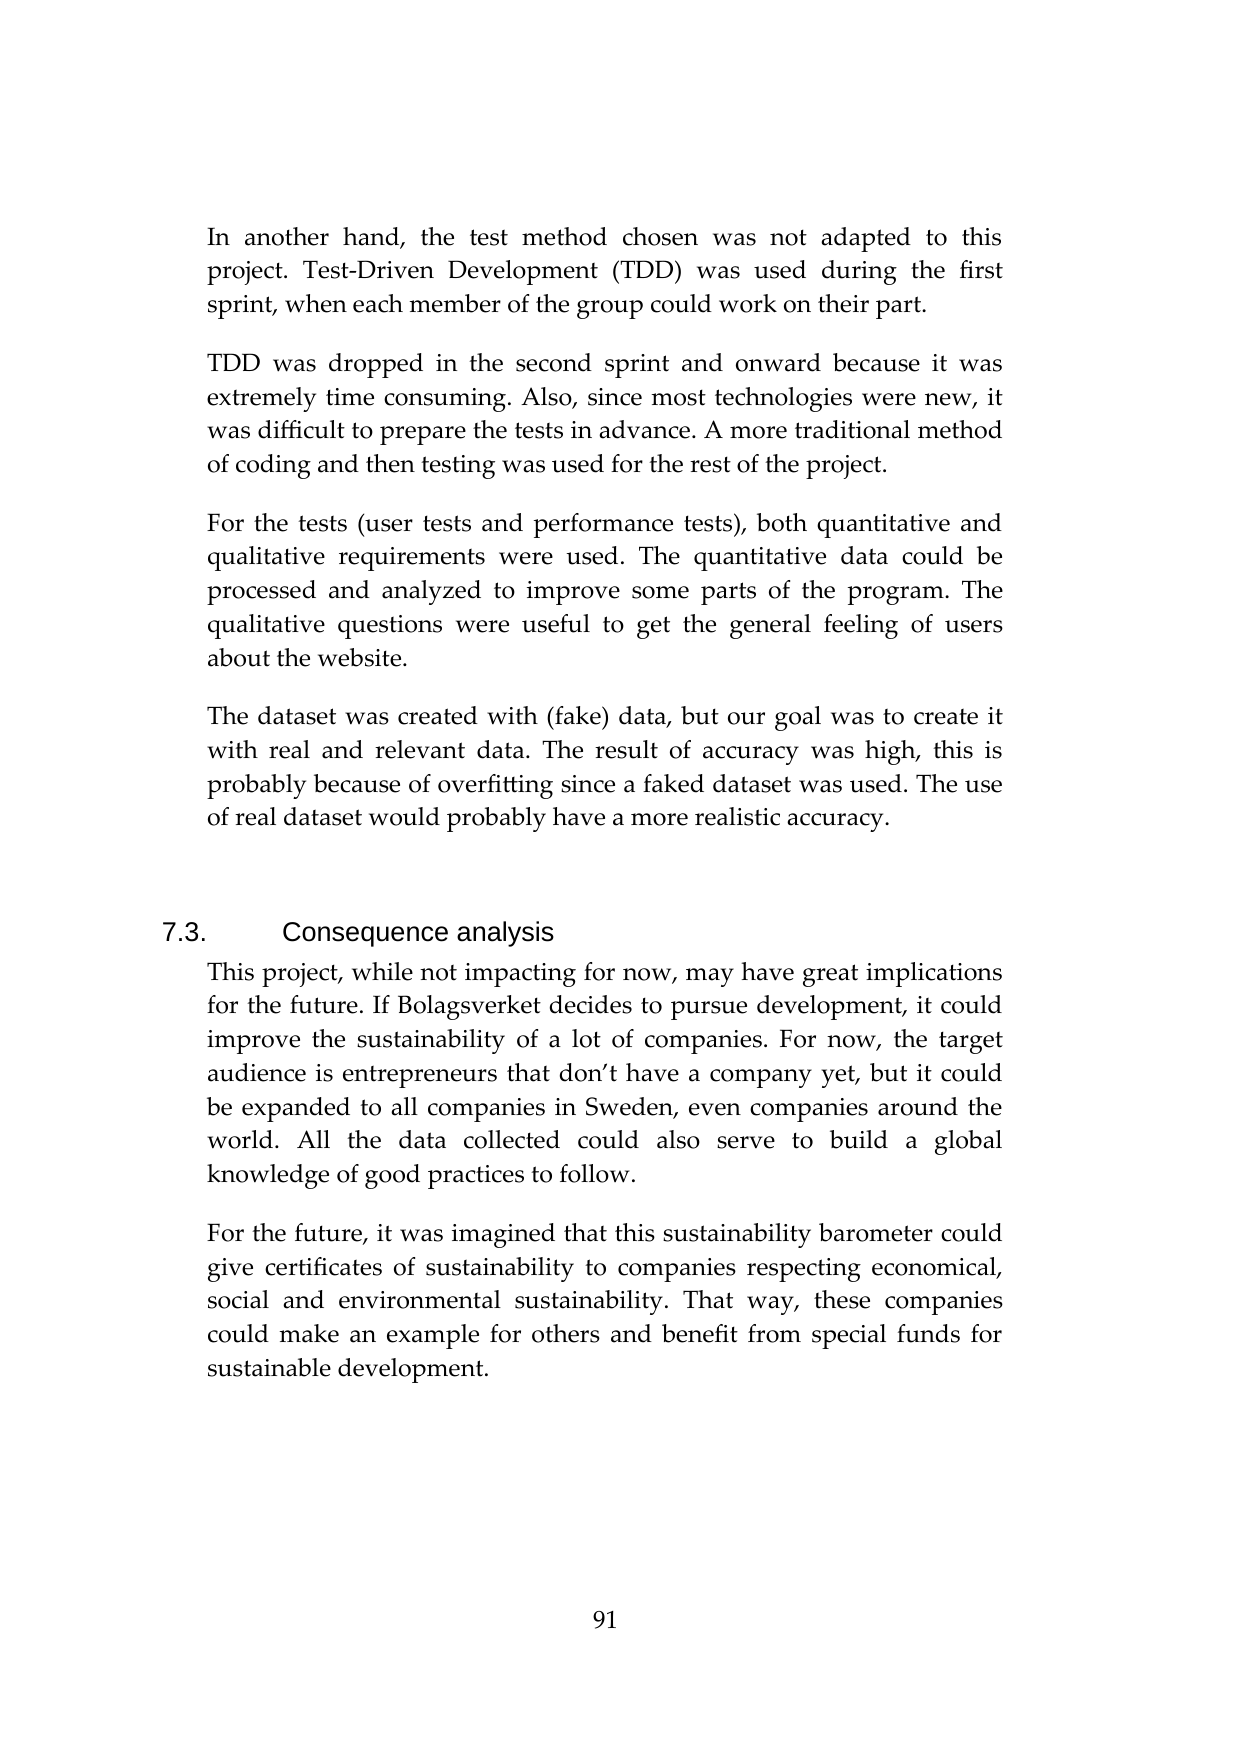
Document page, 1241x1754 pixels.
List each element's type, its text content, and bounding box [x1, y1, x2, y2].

text This project, while not impacting for now, may have great implications for the future. If Bolagsverket decides to pursue development, it could improve the sustainability of a lot of companies. For now, the target audience is entrepreneurs that don’t have a company yet, but it could be expanded to all companies in Sweden, even companies around the world. All the data collected could also serve to build a global knowledge of good practices to follow. [207, 953, 1004, 1190]
subtitle Consequence analysis [207, 916, 1004, 947]
text In another hand, the test method chosen was not adapted to this project. Test-Driven Development (TDD) was used during the first sprint, when each member of the group could work on their part. [207, 218, 1004, 320]
text For the future, it was imagined that this sustainability barometer could give certificates of sustainability to companies respecting economical, social and environmental sustainability. That way, these companies could make an example for others and benefit from special funds for sustainable development. [207, 1214, 1004, 1383]
text For the tests (user tests and performance tests), both quantitative and qualitative requirements were used. The quantitative data could be processed and analyzed to improve some parts of the program. The qualitative questions were useful to get the general feeling of users about the website. [207, 504, 1004, 673]
text TDD was dropped in the second sprint and onward because it was extremely time consuming. Also, since most technologies were new, it was difficult to prepare the tests in advance. A more traditional method of coding and then testing was used for the rest of the project. [207, 344, 1004, 479]
text The dataset was created with (fake) data, but our goal was to create it with real and relevant data. The result of accuracy was high, this is probably because of overfitting since a faked dataset was used. The use of real dataset would probably have a more realistic accuracy. [207, 698, 1004, 833]
